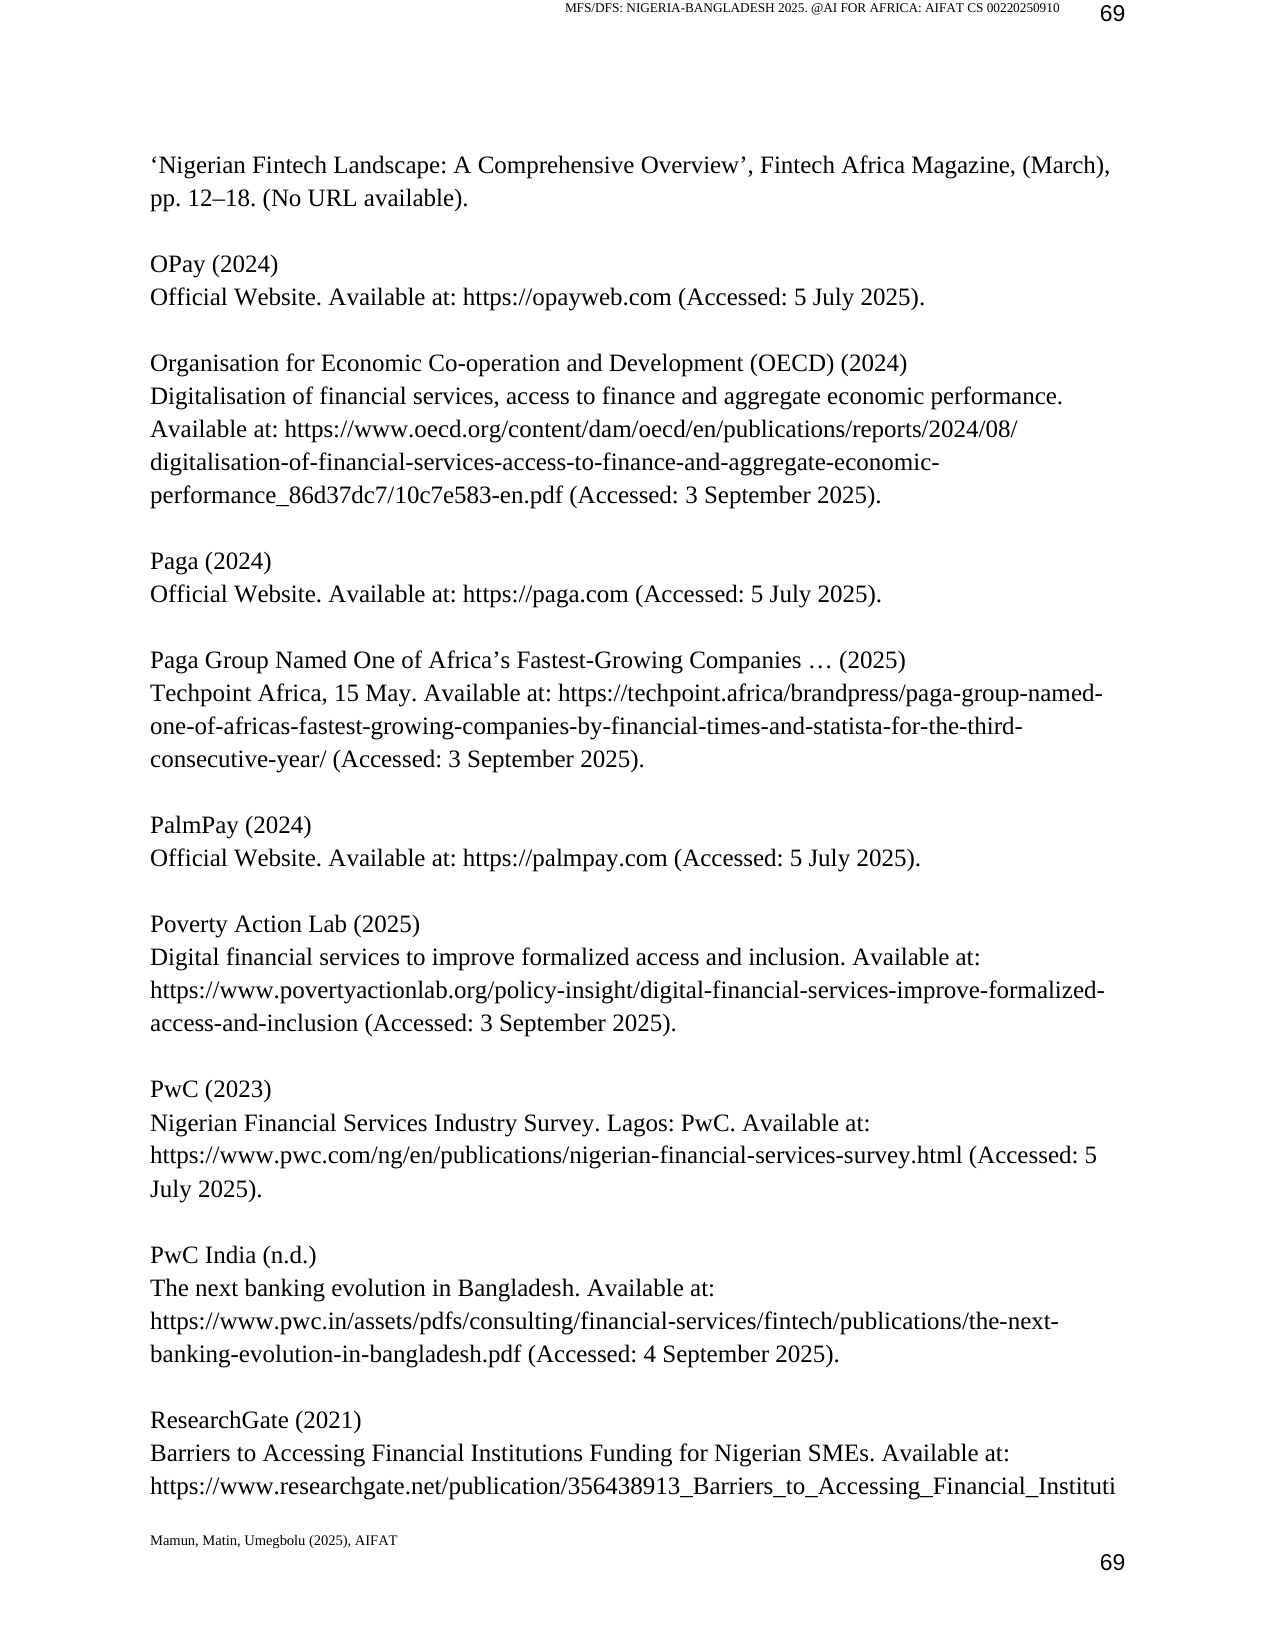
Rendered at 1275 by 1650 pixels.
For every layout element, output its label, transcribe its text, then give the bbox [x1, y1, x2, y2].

text Digitalisation of financial services, access to finance and aggregate economic performance. Available at: https://www.oecd.org/content/dam/oecd/en/publications/reports/2024/08/digitalisation-of-financial-services-access-to-finance-and-aggregate-economic-performance_86d37dc7/10c7e583-en.pdf (Accessed: 3 September 2025). [150, 381, 1125, 509]
text PwC India (n.d.) [150, 1240, 1125, 1268]
text Official Website. Available at: https://palmpay.com (Accessed: 5 July 2025). [150, 843, 1125, 872]
text Paga (2024) [150, 546, 1125, 575]
text Poverty Action Lab (2025) [150, 909, 1125, 938]
text Official Website. Available at: https://paga.com (Accessed: 5 July 2025). [150, 579, 1125, 608]
text Paga Group Named One of Africa’s Fastest-Growing Companies … (2025) [150, 645, 1125, 674]
text ‘Nigerian Fintech Landscape: A Comprehensive Overview’, Fintech Africa Magazine, (March), pp. 12–18. (No URL available). [150, 150, 1125, 212]
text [150, 1438, 1125, 1499]
text Official Website. Available at: https://opayweb.com (Accessed: 5 July 2025). [150, 282, 1125, 311]
text Digital financial services to improve formalized access and inclusion. Available at: https://www.povertyactionlab.org/policy-insight/digital-financial-services-improve-formalized-access-and-inclusion (Accessed: 3 September 2025). [150, 942, 1125, 1037]
text PwC (2023) [150, 1074, 1125, 1103]
text The next banking evolution in Bangladesh. Available at: https://www.pwc.in/assets/pdfs/consulting/financial-services/fintech/publications/the-next-banking-evolution-in-bangladesh.pdf (Accessed: 4 September 2025). [150, 1273, 1125, 1367]
text PalmPay (2024) [150, 810, 1125, 839]
text Nigerian Financial Services Industry Survey. Lagos: PwC. Available at: https://www.pwc.com/ng/en/publications/nigerian-financial-services-survey.html (Accessed: 5 July 2025). [150, 1108, 1125, 1202]
text Organisation for Economic Co-operation and Development (OECD) (2024) [150, 348, 1125, 377]
text OPay (2024) [150, 249, 1125, 278]
text ResearchGate (2021) [150, 1405, 1125, 1433]
text Techpoint Africa, 15 May. Available at: https://techpoint.africa/brandpress/paga-group-named-one-of-africas-fastest-growing-companies-by-financial-times-and-statista-for-the-third-consecutive-year/ (Accessed: 3 September 2025). [150, 678, 1125, 773]
